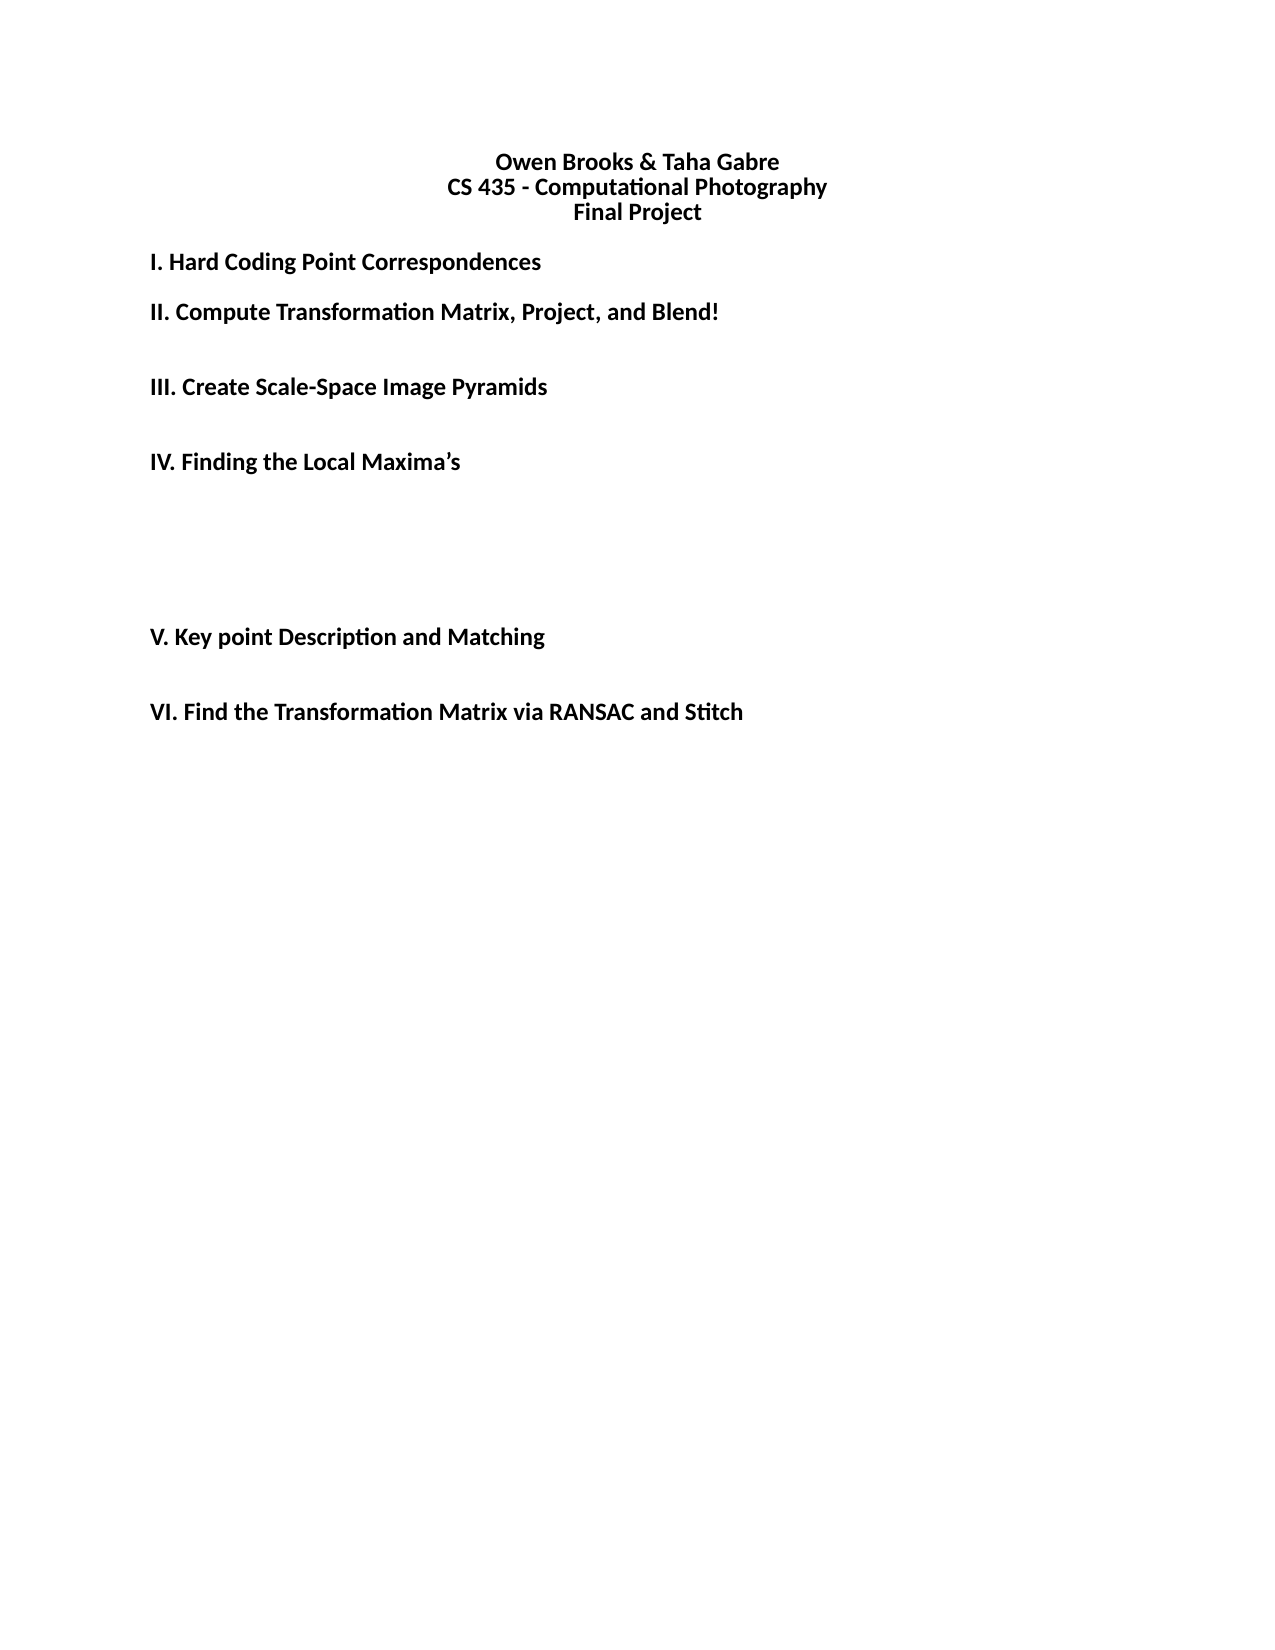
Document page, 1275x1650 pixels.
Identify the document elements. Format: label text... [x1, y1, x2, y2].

text V. Key point Description and Matching [150, 625, 1125, 650]
text VI. Find the Transformation Matrix via RANSAC and Stitch [150, 700, 1125, 725]
text II. Compute Transformation Matrix, Project, and Blend! [150, 300, 1125, 325]
text Owen Brooks & Taha Gabre [150, 150, 1125, 175]
text IV. Finding the Local Maxima’s [150, 450, 1125, 475]
text I. Hard Coding Point Correspondences [150, 250, 1125, 275]
text Final Project [150, 200, 1125, 225]
text CS 435 - Computational Photography [150, 175, 1125, 200]
text III. Create Scale-Space Image Pyramids [150, 375, 1125, 400]
